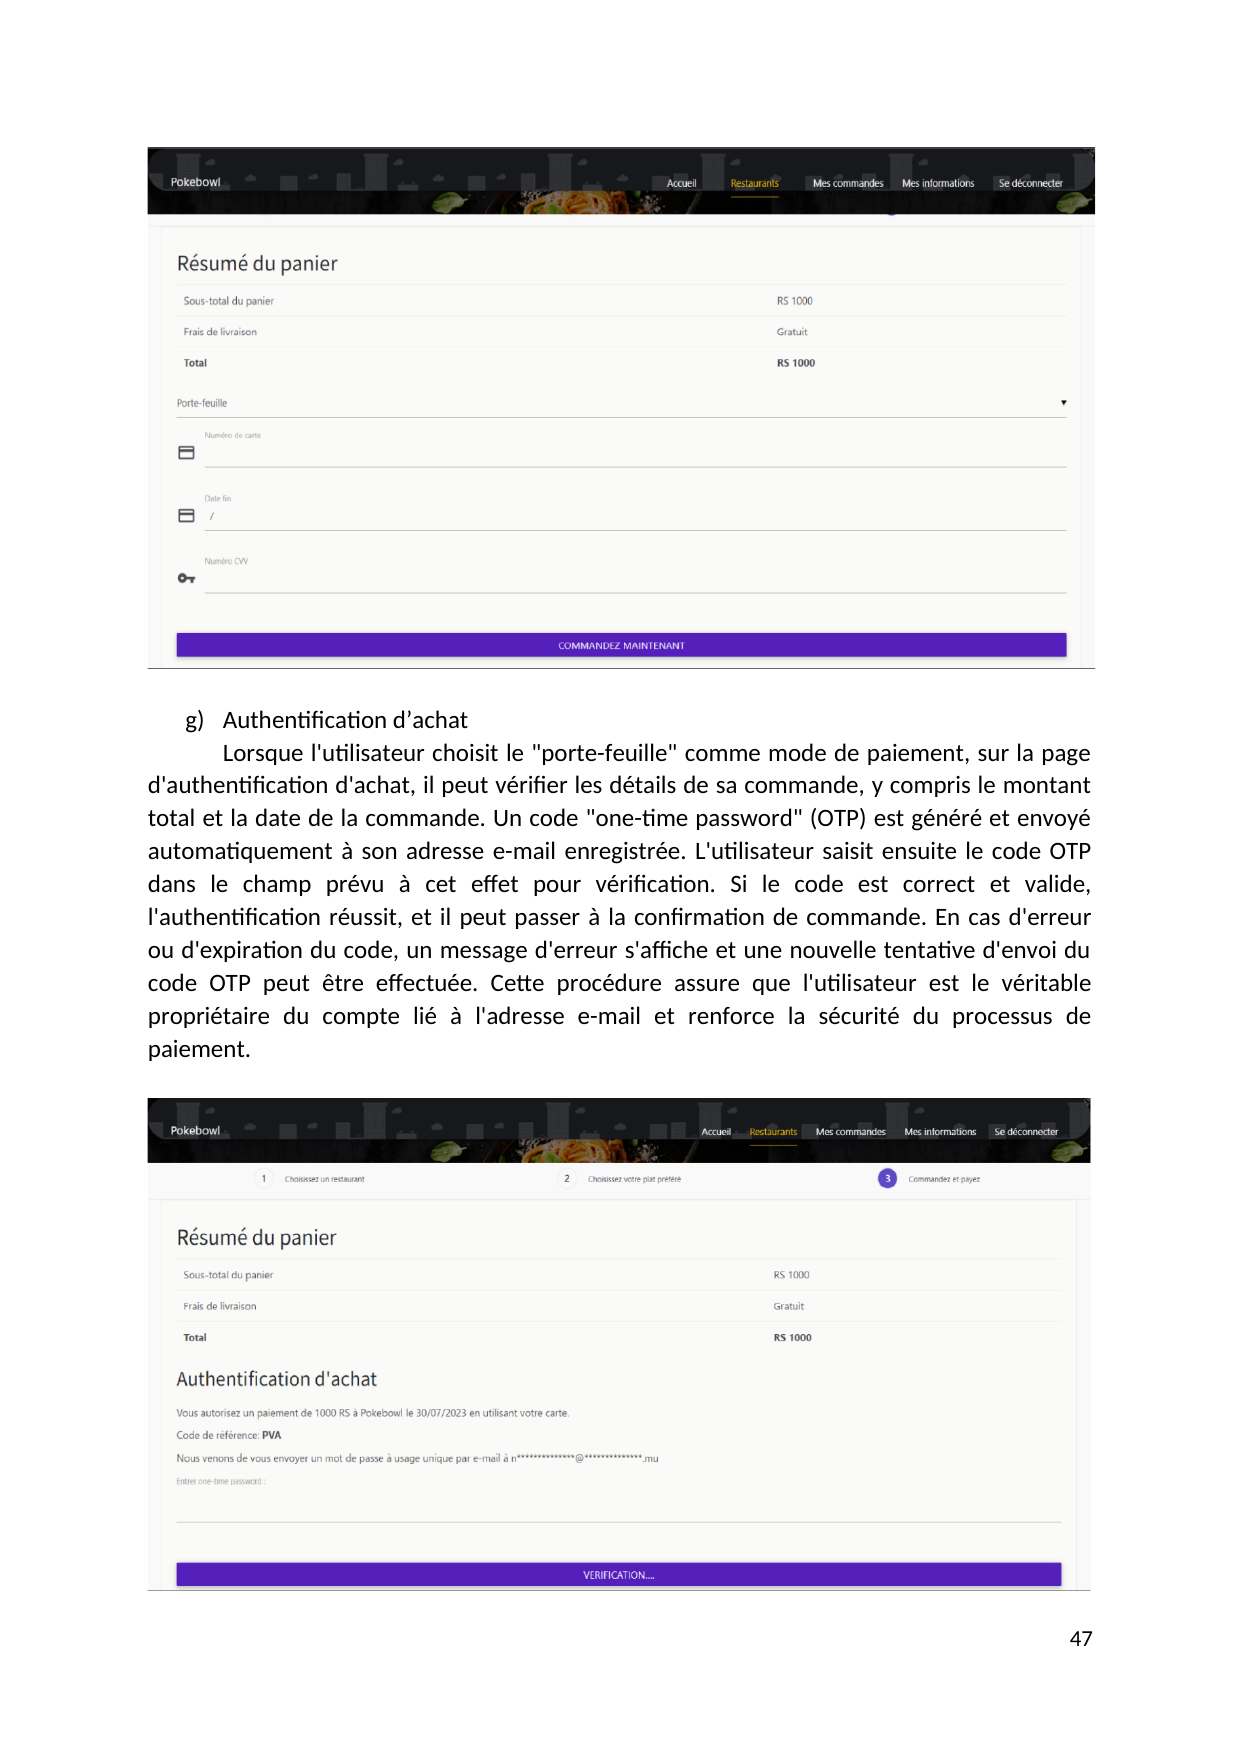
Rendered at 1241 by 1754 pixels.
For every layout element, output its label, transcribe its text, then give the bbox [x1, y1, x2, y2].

text Lorsque l'utilisateur choisit le "porte-feuille" comme mode de paiement, sur la page d'authentification d'achat, il peut vérifier les détails de sa commande, y compris le montant total et la date de la commande. Un code "one-time password" (OTP) est généré et envoyé automatiquement à son adresse e-mail enregistrée. L'utilisateur saisit ensuite le code OTP dans le champ prévu à cet effet pour vérification. Si le code est correct et valide, l'authentification réussit, et il peut passer à la confirmation de commande. En cas d'erreur ou d'expiration du code, un message d'erreur s'affiche et une nouvelle tentative d'envoi du code OTP peut être effectuée. Cette procédure assure que l'utilisateur est le véritable propriétaire du compte lié à l'adresse e-mail et renforce la sécurité du processus de paiement. [148, 737, 1093, 1063]
list Authentification d’achat [185, 704, 1093, 734]
picture [147, 147, 1096, 669]
picture [147, 1098, 1091, 1591]
